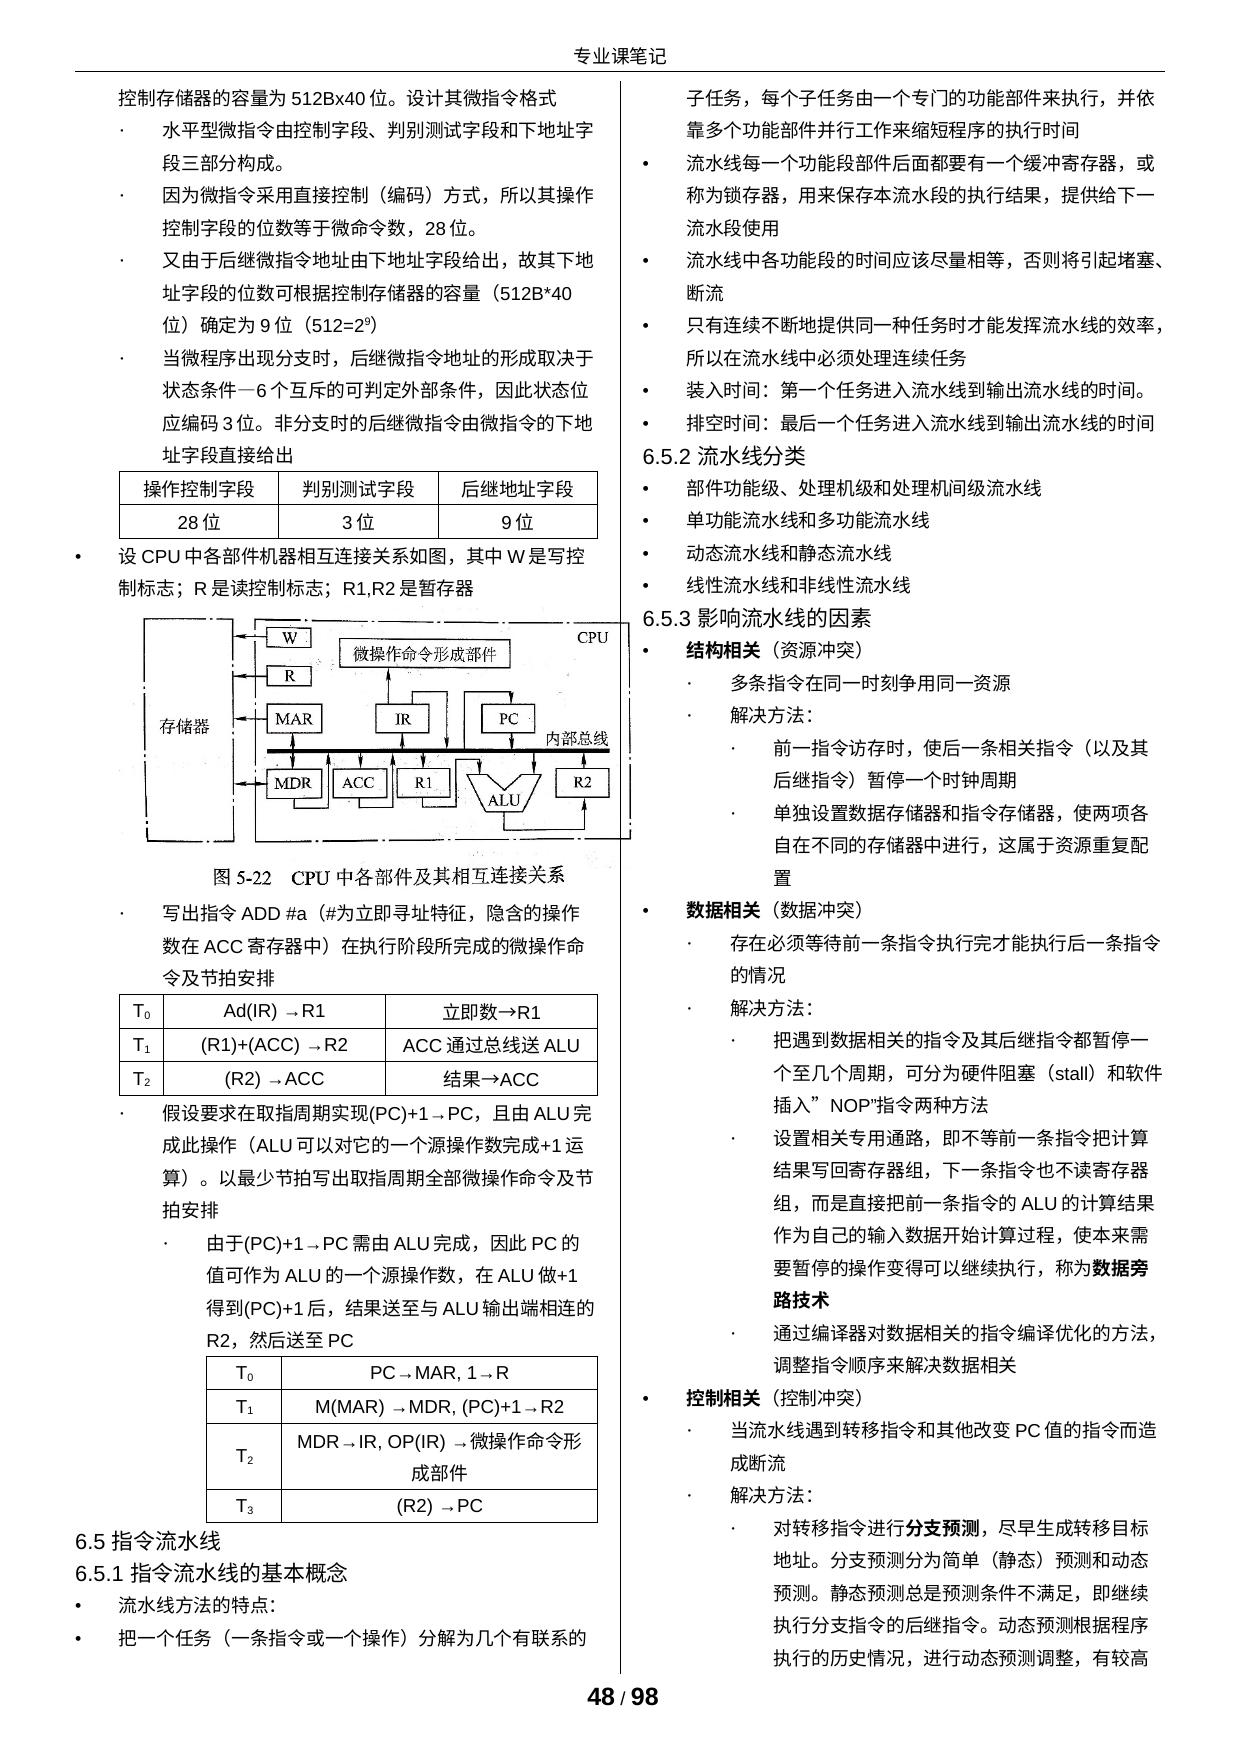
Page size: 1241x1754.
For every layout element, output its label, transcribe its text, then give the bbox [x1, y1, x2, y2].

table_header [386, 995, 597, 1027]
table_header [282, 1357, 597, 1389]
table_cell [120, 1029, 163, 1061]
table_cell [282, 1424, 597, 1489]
picture [118, 606, 620, 894]
subtitle 影响流水线的因素 [642, 601, 1165, 633]
subtitle 流水线分类 [642, 438, 1165, 471]
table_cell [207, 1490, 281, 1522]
text 流水线每一个功能段部件后面都要有一个缓冲寄存器，或称为锁存器，用来保存本流水段的执行结果，提供给下一流水段使用 [642, 146, 1165, 243]
list 当流水线遇到转移指令和其他改变PC值的指令而造成断流 [686, 1413, 1165, 1478]
subtitle 指令流水线 [75, 1523, 598, 1556]
text 只有连续不断地提供同一种任务时才能发挥流水线的效率，所以在流水线中必须处理连续任务 [642, 308, 1165, 373]
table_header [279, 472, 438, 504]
text 流水线中各功能段的时间应该尽量相等，否则将引起堵塞、断流 [642, 243, 1165, 308]
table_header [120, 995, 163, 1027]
list 水平型微指令由控制字段、判别测试字段和下地址字段三部分构成。 [119, 113, 598, 178]
list 当微程序出现分支时，后继微指令地址的形成取决于状态条件—6个互斥的可判定外部条件，因此状态位应编码3位。非分支时的后继微指令由微指令的下地址字段直接给出 [119, 341, 598, 471]
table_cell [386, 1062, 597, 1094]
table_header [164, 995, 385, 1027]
list 解决方法： [686, 991, 1165, 1023]
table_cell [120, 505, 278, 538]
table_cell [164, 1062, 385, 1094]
text 单功能流水线和多功能流水线 [642, 503, 1165, 536]
text 线性流水线和非线性流水线 [642, 568, 1165, 601]
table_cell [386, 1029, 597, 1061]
list 写出指令ADD #a（#为立即寻址特征，隐含的操作数在ACC寄存器中）在执行阶段所完成的微操作命令及节拍安排 [119, 896, 598, 994]
text 动态流水线和静态流水线 [642, 536, 1165, 568]
text 结构相关（资源冲突） [642, 633, 1165, 666]
text 数据相关（数据冲突） [642, 893, 1165, 926]
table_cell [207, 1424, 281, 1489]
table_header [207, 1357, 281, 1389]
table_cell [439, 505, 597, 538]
picture [621, 606, 642, 894]
text 流水线方法的特点： [75, 1588, 598, 1621]
list 解决方法： [686, 698, 1165, 731]
text 控制相关（控制冲突） [642, 1381, 1165, 1413]
list 多条指令在同一时刻争用同一资源 [686, 666, 1165, 698]
list 设置相关专用通路，即不等前一条指令把计算结果写回寄存器组，下一条指令也不读寄存器组，而是直接把前一条指令的ALU的计算结果作为自己的输入数据开始计算过程，使本来需要暂停的操作变得可以继续执行，称为数据旁路技术 [730, 1121, 1165, 1316]
list 存在必须等待前一条指令执行完才能执行后一条指令的情况 [686, 926, 1165, 991]
list 对转移指令进行分支预测，尽早生成转移目标地址。分支预测分为简单（静态）预测和动态预测。静态预测总是预测条件不满足，即继续执行分支指令的后继指令。动态预测根据程序执行的历史情况，进行动态预测调整，有较高的预测准确率 [730, 1511, 1165, 1673]
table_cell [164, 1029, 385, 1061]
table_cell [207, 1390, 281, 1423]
list 解决方法： [686, 1478, 1165, 1511]
list 通过编译器对数据相关的指令编译优化的方法，调整指令顺序来解决数据相关 [730, 1316, 1165, 1381]
text 排空时间：最后一个任务进入流水线到输出流水线的时间 [642, 406, 1165, 438]
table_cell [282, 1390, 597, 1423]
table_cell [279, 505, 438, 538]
list 又由于后继微指令地址由下地址字段给出，故其下地址字段的位数可根据控制存储器的容量（512B*40位）确定为9位（512=29） [119, 243, 598, 341]
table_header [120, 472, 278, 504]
text 把一个任务（一条指令或一个操作）分解为几个有联系的子任务，每个子任务由一个专门的功能部件来执行，并依靠多个功能部件并行工作来缩短程序的执行时间 [642, 81, 1165, 146]
text 装入时间：第一个任务进入流水线到输出流水线的时间。 [642, 373, 1165, 406]
list 前一指令访存时，使后一条相关指令（以及其后继指令）暂停一个时钟周期 [730, 731, 1165, 796]
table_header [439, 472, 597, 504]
text 把一个任务（一条指令或一个操作）分解为几个有联系的子任务，每个子任务由一个专门的功能部件来执行，并依靠多个功能部件并行工作来缩短程序的执行时间 [75, 1621, 598, 1653]
list 把遇到数据相关的指令及其后继指令都暂停一个至几个周期，可分为硬件阻塞（stall）和软件插入”NOP”指令两种方法 [730, 1023, 1165, 1121]
list 单独设置数据存储器和指令存储器，使两项各自在不同的存储器中进行，这属于资源重复配置 [730, 796, 1165, 893]
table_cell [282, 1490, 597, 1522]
list 因为微指令采用直接控制（编码）方式，所以其操作控制字段的位数等于微命令数，28位。 [119, 178, 598, 243]
list 由于(PC)+1→PC需由ALU完成，因此PC的值可作为ALU的一个源操作数，在ALU做+1得到(PC)+1后，结果送至与ALU输出端相连的R2，然后送至PC [162, 1226, 598, 1356]
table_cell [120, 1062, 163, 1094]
list 假设要求在取指周期实现(PC)+1→PC，且由ALU完成此操作（ALU可以对它的一个源操作数完成+1运算）。以最少节拍写出取指周期全部微操作命令及节拍安排 [119, 1096, 598, 1226]
text 某微程序控制器中，采用水平型直接控制（编码）方式的微指令格式，后继微指令地址由微指令的下地址字段给出。已知机器共有28个微命令，6个互斥的可判定的外部条件，控制存储器的容量为512Bx40位。设计其微指令格式 [75, 81, 598, 113]
text 部件功能级、处理机级和处理机间级流水线 [642, 471, 1165, 503]
subtitle 指令流水线的基本概念 [75, 1556, 598, 1588]
